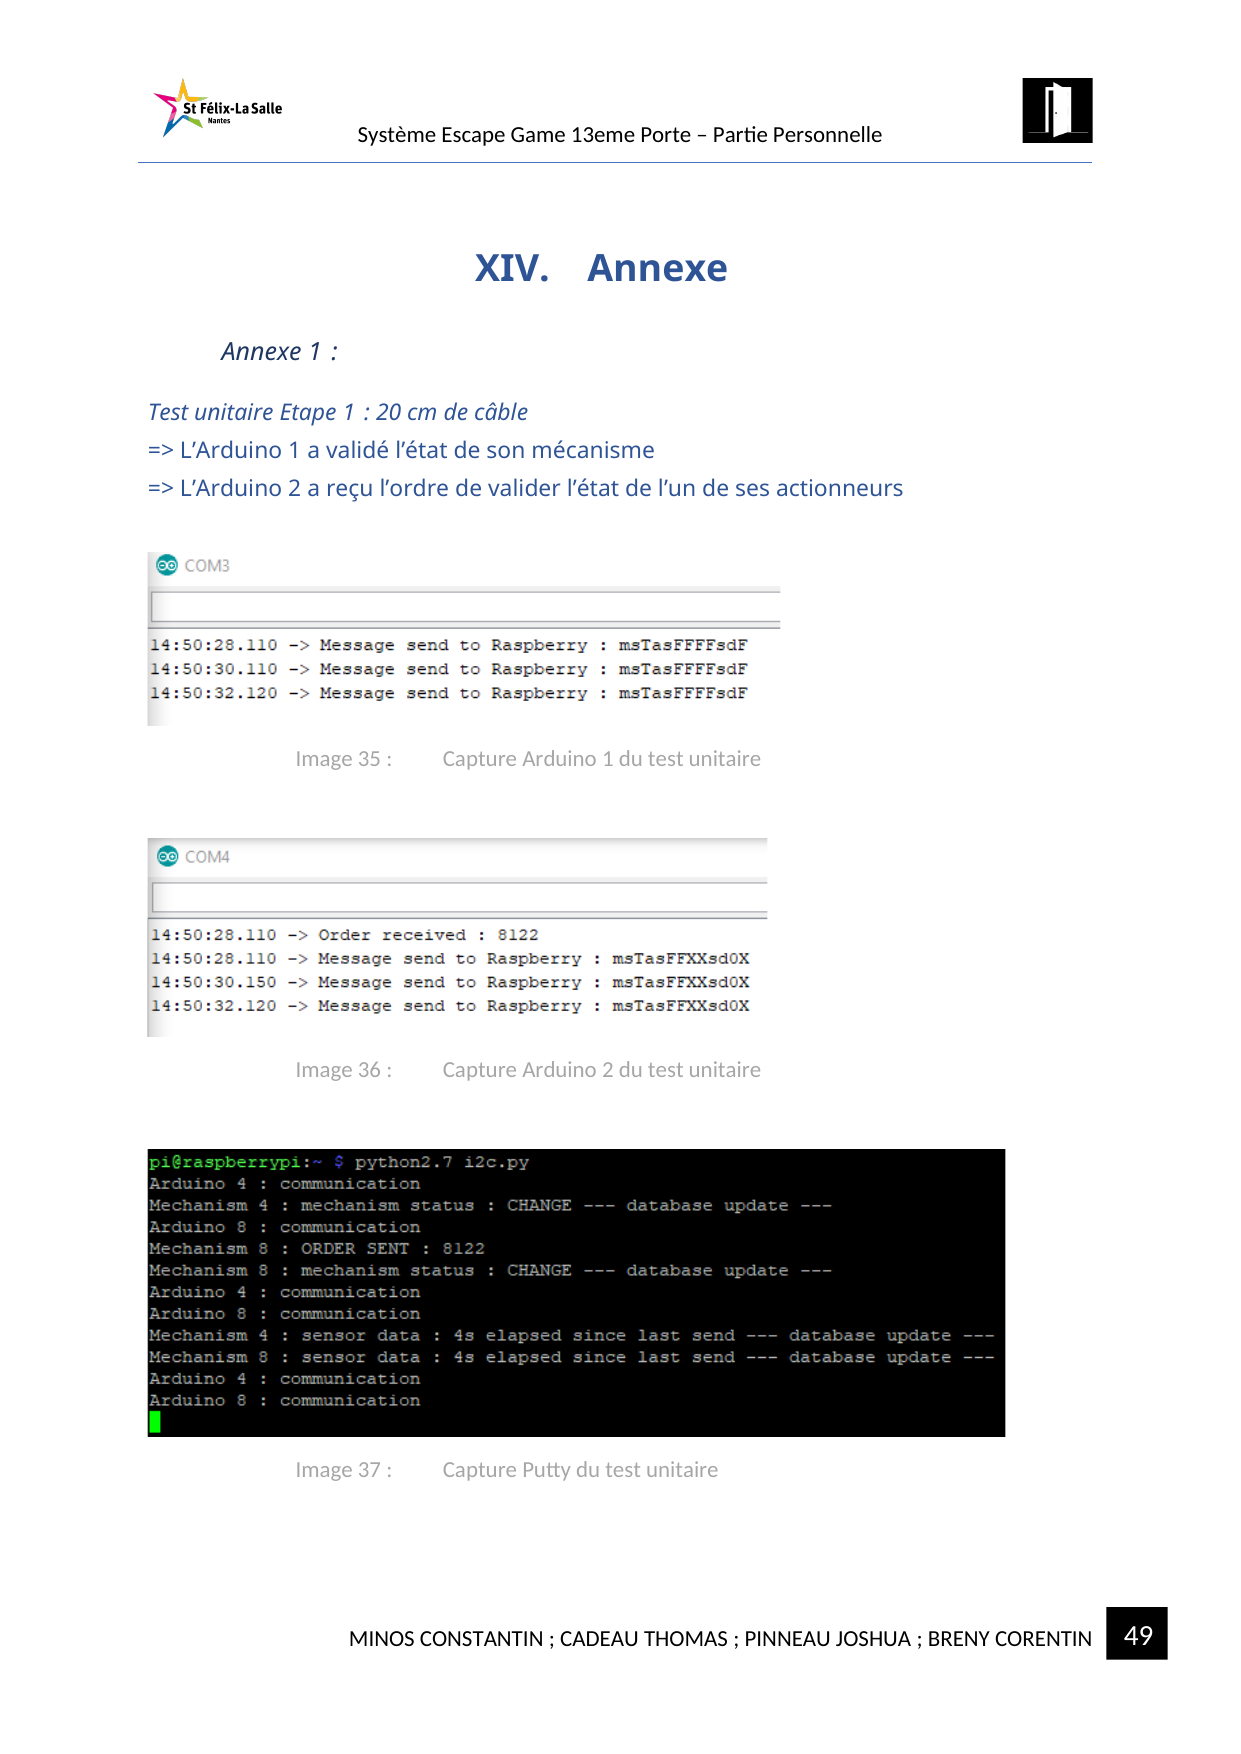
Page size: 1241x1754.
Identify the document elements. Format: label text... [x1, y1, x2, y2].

text Image 37 : Capture Putty du test unitaire [295, 1456, 1092, 1484]
picture [1022, 78, 1093, 143]
picture [147, 1149, 1006, 1437]
subtitle => L’Arduino 1 a validé l’état de son mécanisme [148, 434, 1092, 465]
subtitle Annexe [185, 241, 1092, 292]
subtitle => L’Arduino 2 a reçu l’ordre de valider l’état de l’un de ses actionneurs [148, 472, 1092, 503]
picture [147, 552, 781, 726]
subtitle Test unitaire Etape 1 : 20 cm de câble [148, 396, 1092, 427]
text Image 36 : Capture Arduino 2 du test unitaire [295, 1056, 1092, 1083]
picture [147, 73, 290, 142]
subtitle Annexe 1 : [221, 334, 1092, 368]
picture [147, 838, 768, 1037]
text Image 35 : Capture Arduino 1 du test unitaire [295, 744, 1092, 772]
